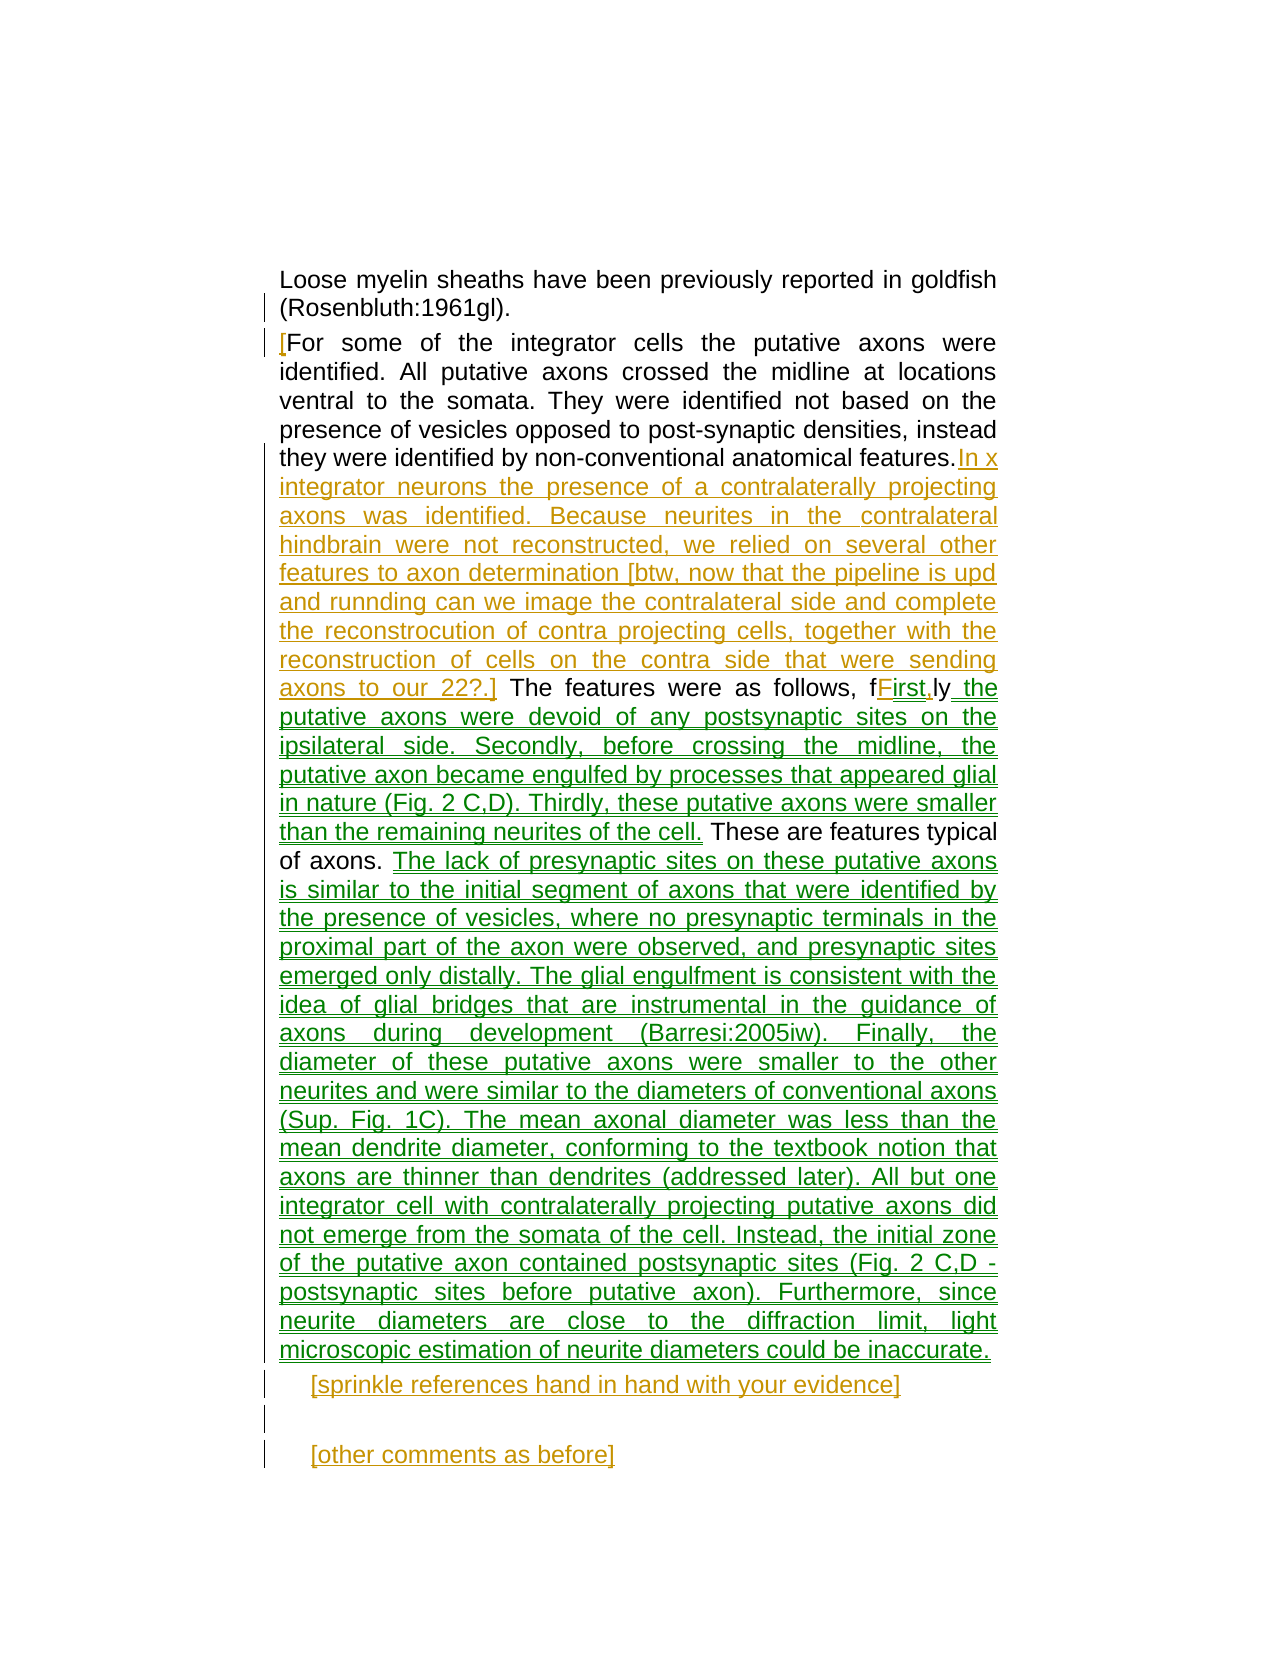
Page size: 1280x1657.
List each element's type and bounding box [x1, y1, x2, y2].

text [279, 264, 998, 322]
